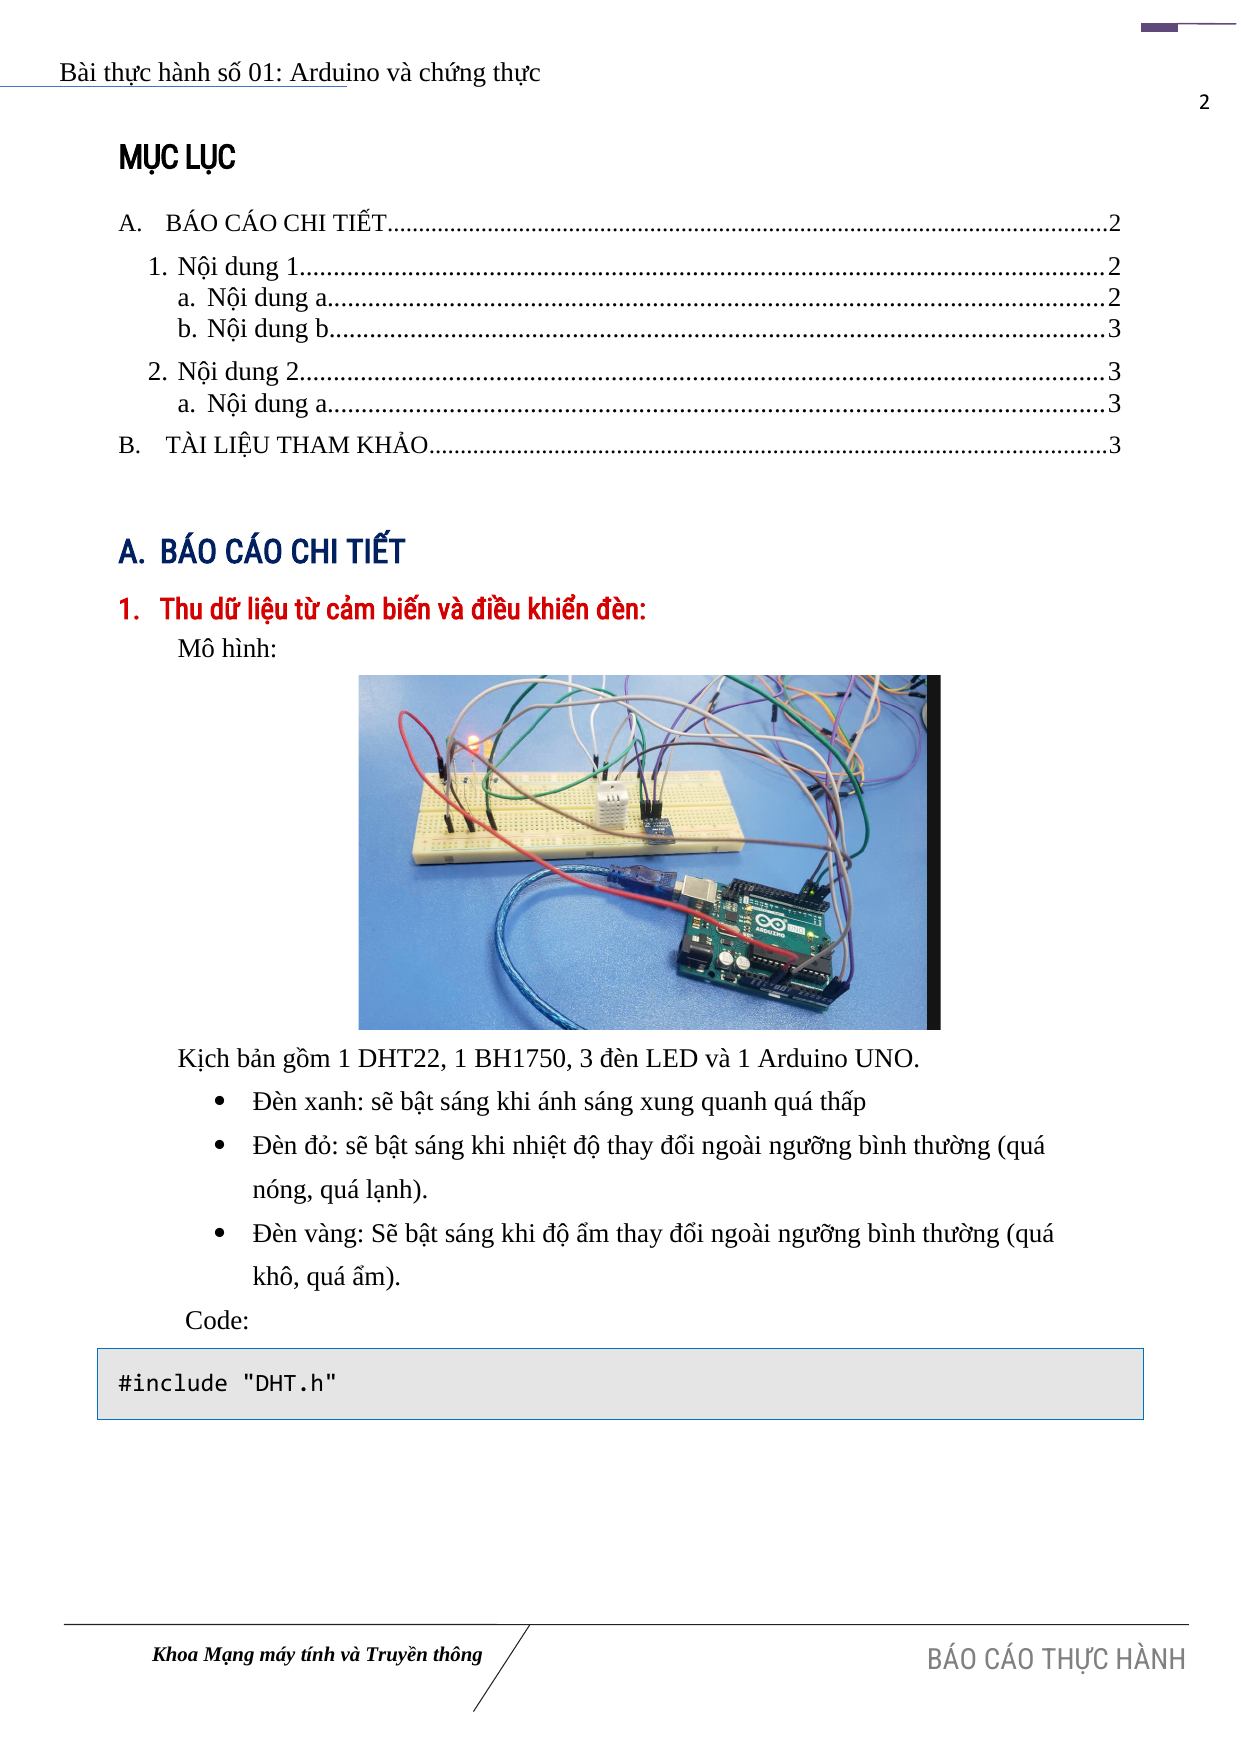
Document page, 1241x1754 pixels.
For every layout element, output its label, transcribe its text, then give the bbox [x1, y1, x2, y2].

list Đèn xanh: sẽ bật sáng khi ánh sáng xung quanh quá thấp [215, 1086, 1122, 1117]
text Kịch bản gồm 1 DHT22, 1 BH1750, 3 đèn LED và 1 Arduino UNO. [118, 1042, 1122, 1073]
list khô, quá ẩm). [252, 1260, 1122, 1292]
picture [358, 675, 941, 1030]
list Đèn vàng: Sẽ bật sáng khi độ ẩm thay đổi ngoài ngưỡng bình thường (quá [215, 1217, 1122, 1248]
list Đèn đỏ: sẽ bật sáng khi nhiệt độ thay đổi ngoài ngưỡng bình thường (quá [215, 1129, 1122, 1161]
text Code: [148, 1304, 1122, 1335]
list nóng, quá lạnh). [252, 1173, 1122, 1204]
text #include "DHT.h" [98, 1349, 1143, 1419]
text Mô hình: [118, 632, 1122, 663]
subtitle Thu dữ liệu từ cảm biến và điều khiển đèn: [118, 592, 1122, 626]
subtitle BÁO CÁO CHI TIẾT [118, 532, 1122, 571]
